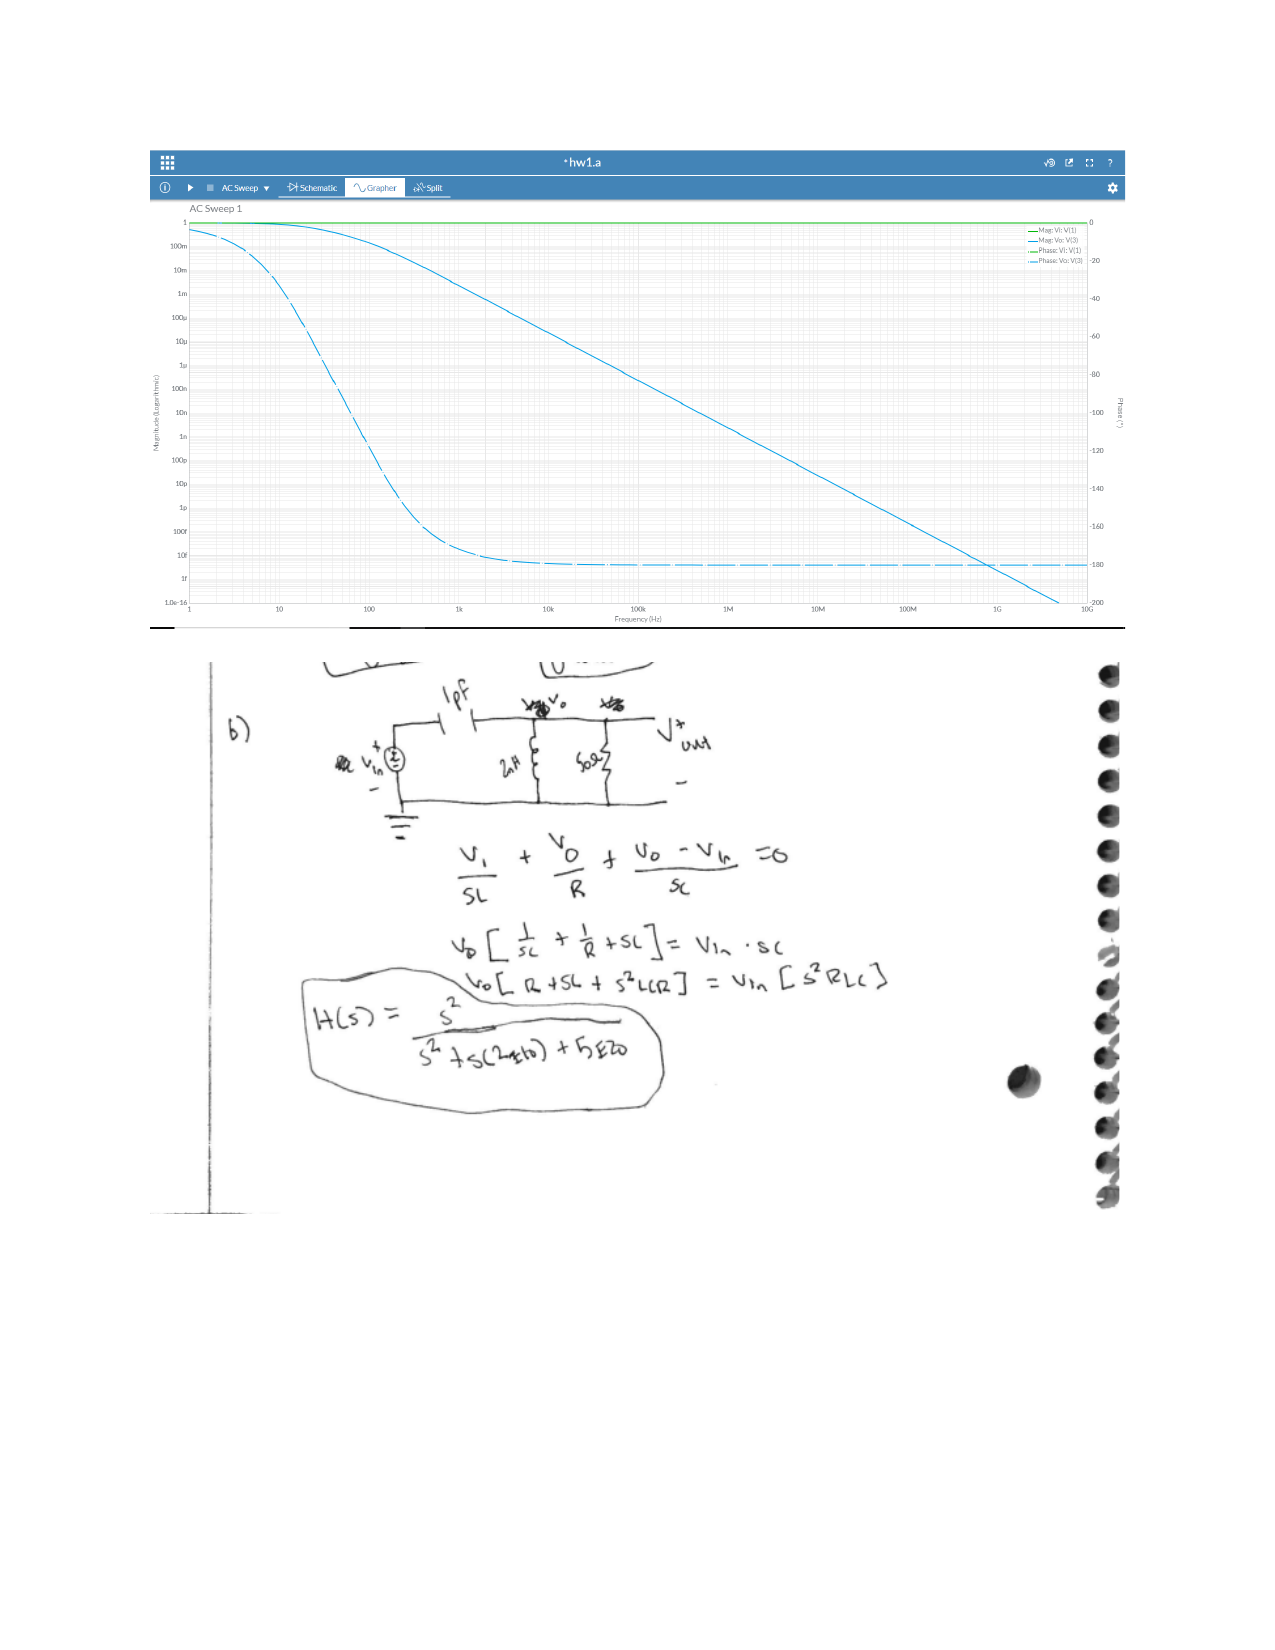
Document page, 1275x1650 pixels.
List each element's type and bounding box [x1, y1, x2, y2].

picture [150, 662, 1120, 1214]
picture [150, 150, 1125, 629]
